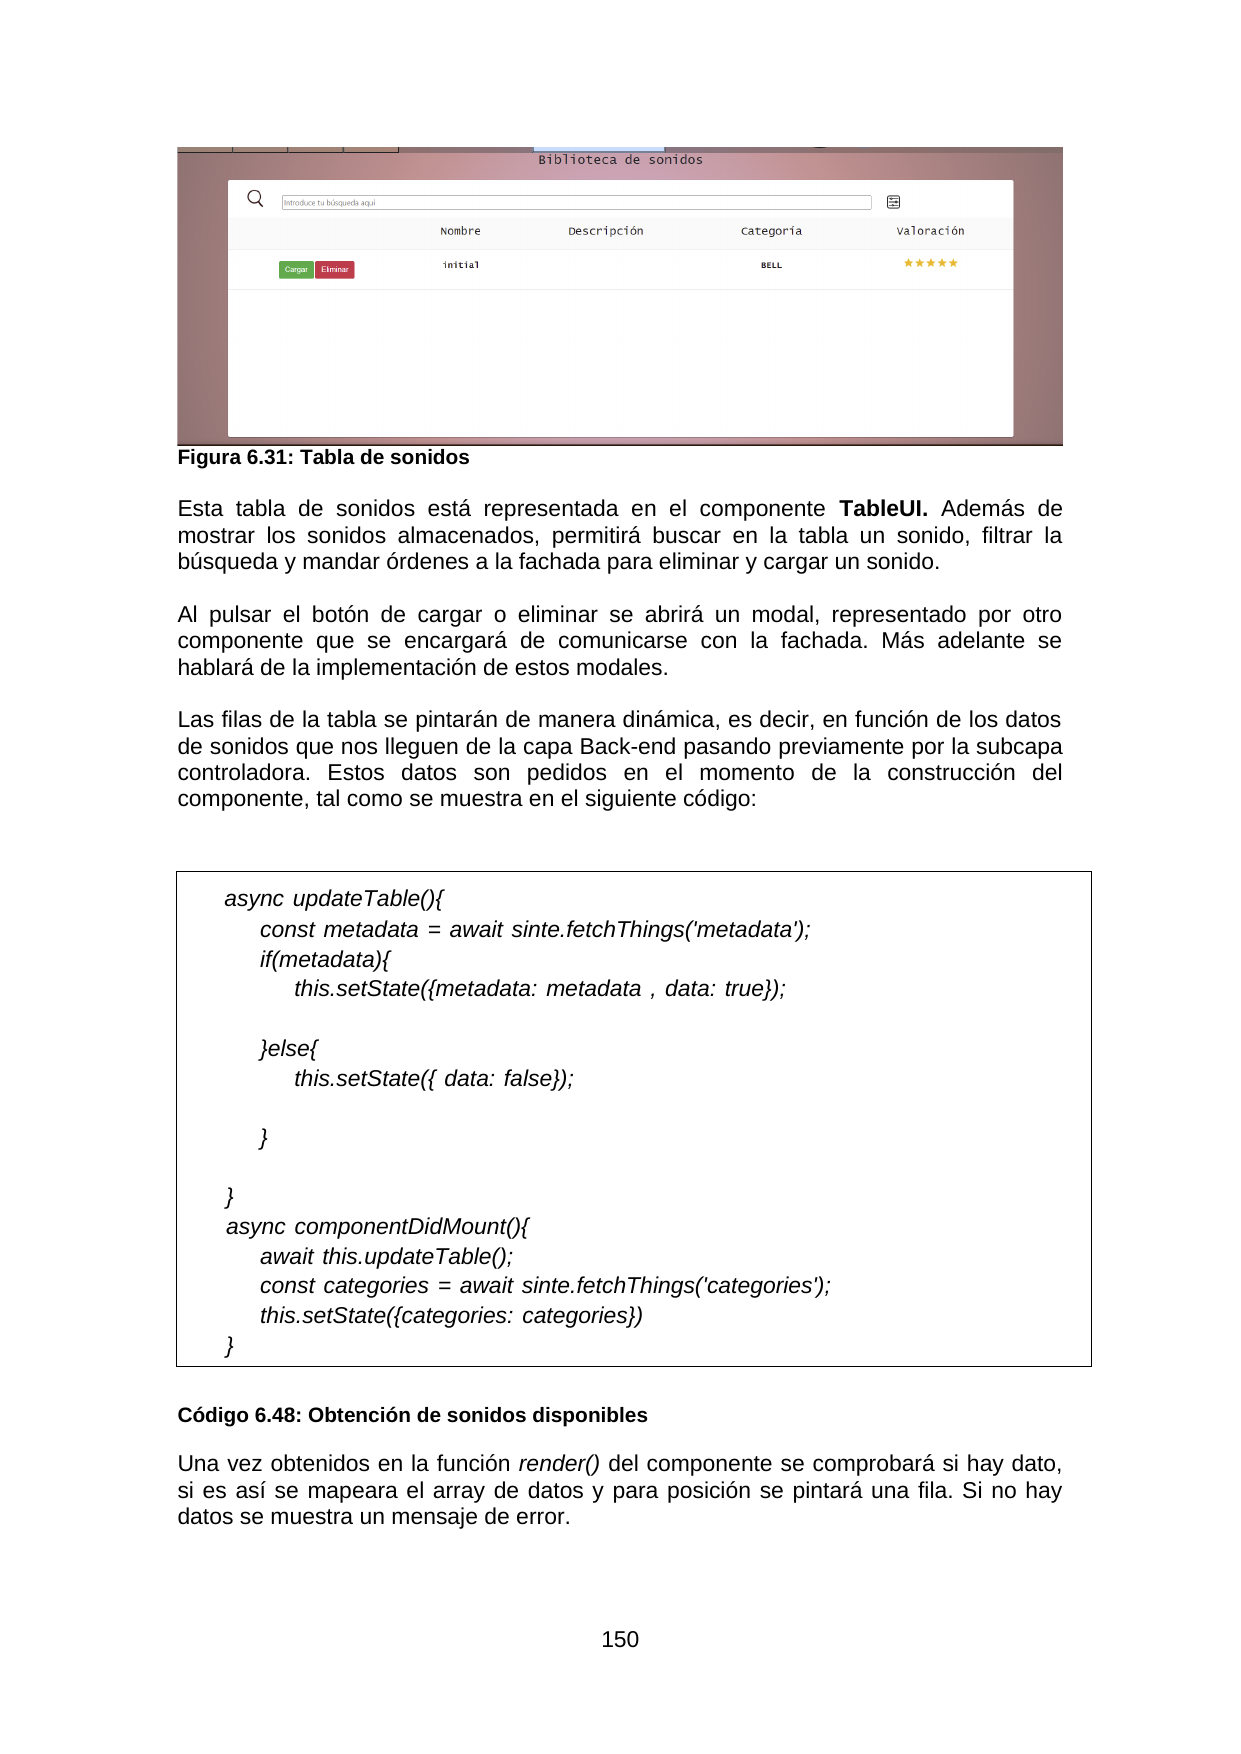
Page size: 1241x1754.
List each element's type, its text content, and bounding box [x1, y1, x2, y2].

text Una vez obtenidos en la función render() del componente se comprobará si hay dato, si es así se mapeara el array de datos y para posición se pintará una fila. Si no hay datos se muestra un mensaje de error. [177, 1450, 1063, 1529]
text Esta tabla de sonidos está representada en el componente TableUI. Además de mostrar los sonidos almacenados, permitirá buscar en la tabla un sonido, filtrar la búsqueda y mandar órdenes a la fachada para eliminar y cargar un sonido. [177, 495, 1063, 574]
text Código 6.48: Obtención de sonidos disponibles [177, 1402, 1063, 1426]
text Las filas de la tabla se pintarán de manera dinámica, es decir, en función de los datos de sonidos que nos lleguen de la capa Back-end pasando previamente por la subcapa controladora. Estos datos son pedidos en el momento de la construcción del componente, tal como se muestra en el siguiente código: [177, 706, 1063, 812]
text Figura 6.31: Tabla de sonidos [177, 446, 1063, 469]
picture [177, 147, 1063, 446]
text Al pulsar el botón de cargar o eliminar se abrirá un modal, representado por otro componente que se encargará de comunicarse con la fachada. Más adelante se hablará de la implementación de estos modales. [177, 601, 1063, 680]
